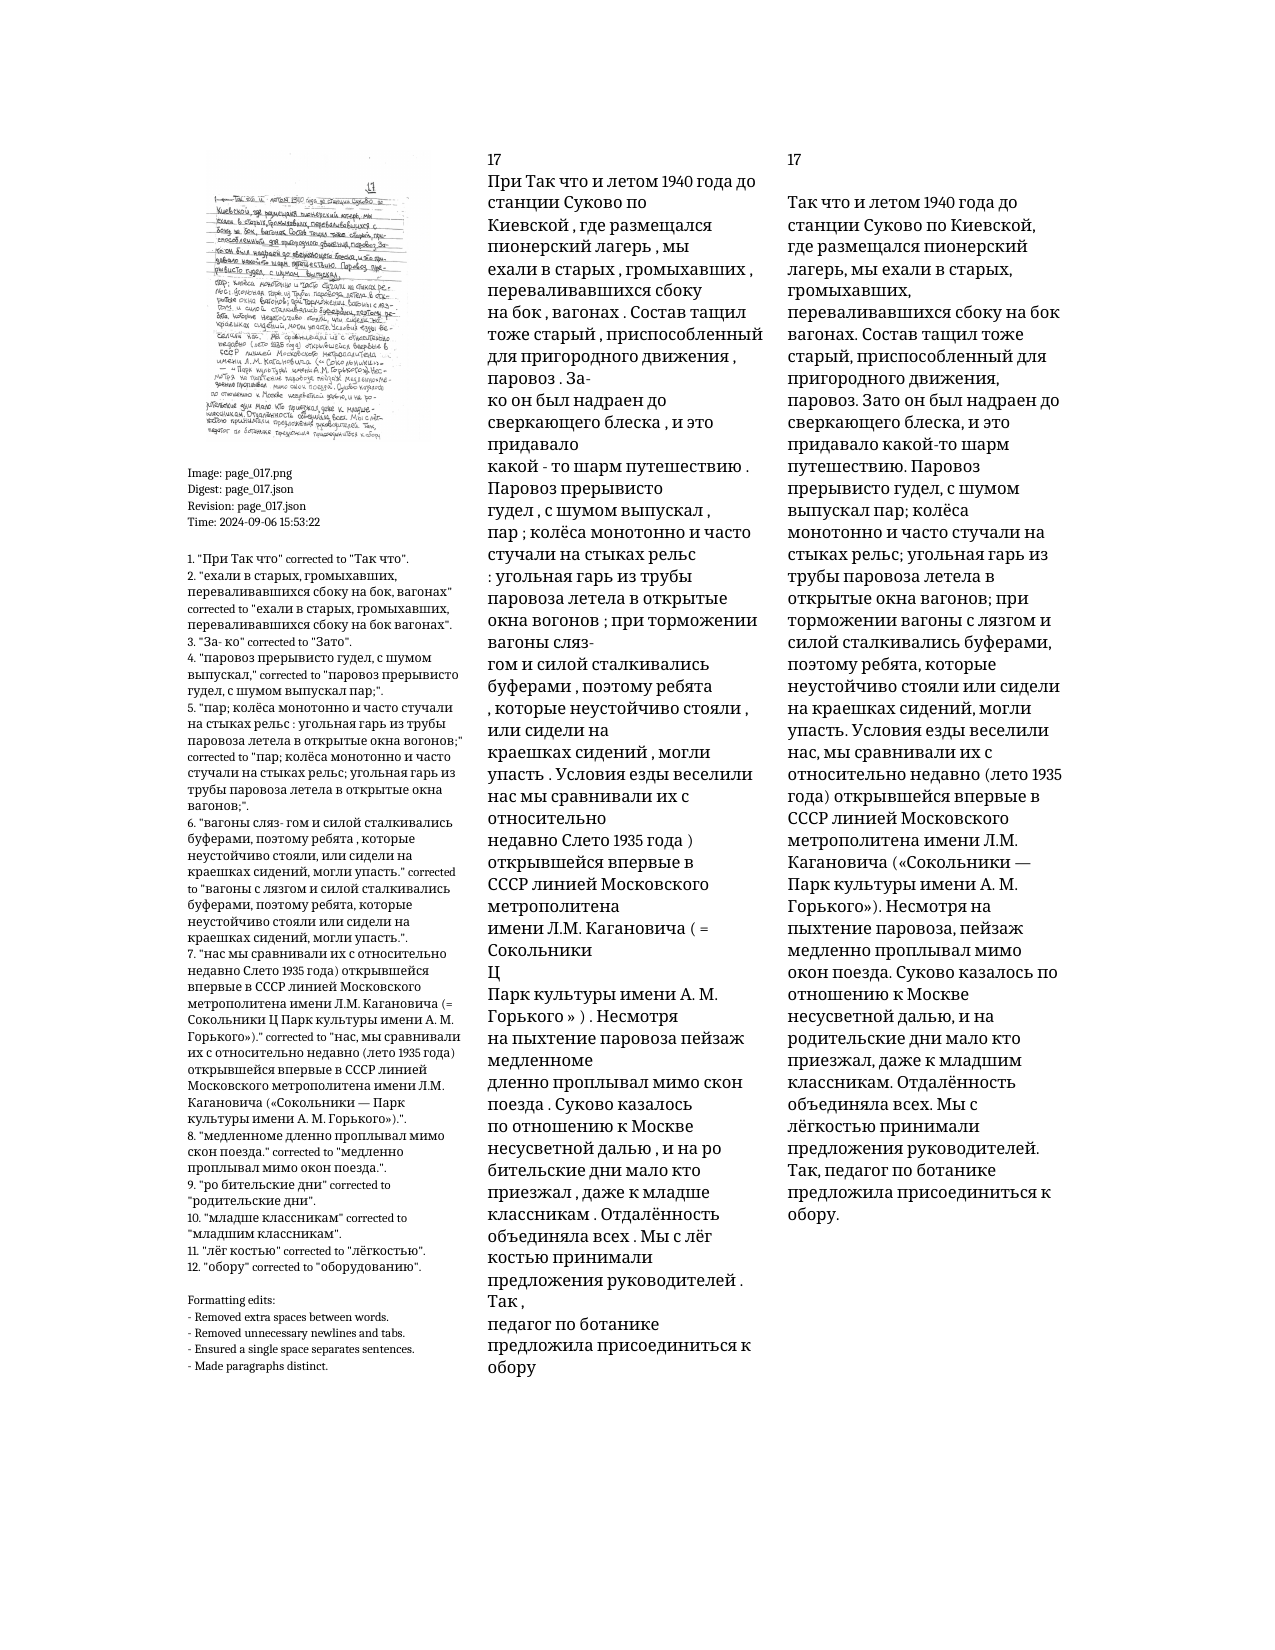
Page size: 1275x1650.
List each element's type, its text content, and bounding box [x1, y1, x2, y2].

picture [206, 150, 432, 442]
table_header 17 При Так что и летом 1940 года до станции Суково по Киевской , где размещался пионерский лагерь , мы ехали в старых , громыхавших , переваливавшихся сбоку на бок , вагонах . Состав тащил тоже старый , приспособленный для пригородного движения , паровоз . За- ко он был надраен до сверкающего блеска , и это придавало какой - то шарм путешествию . Паровоз прерывисто гудел , с шумом выпускал , пар ; колёса монотонно и часто стучали на стыках рельс : угольная гарь из трубы паровоза летела в открытые окна вогонов ; при торможении вагоны сляз- гом и силой сталкивались буферами , поэтому ребята , которые неустойчиво стояли , или сидели на краешках сидений , могли упасть . Условия езды веселили нас мы сравнивали их с относительно недавно Слето 1935 года ) открывшейся впервые в СССР линией Московского метрополитена имени Л.М. Кагановича ( = Сокольники Ц Парк культуры имени А. М. Горького » ) . Несмотря на пыхтение паровоза пейзаж медленноме дленно проплывал мимо скон поезда . Суково казалось по отношению к Москве несусветной далью , и на ро бительские дни мало кто приезжал , даже к младше классникам . Отдалённость объединяла всех . Мы с лёг костью принимали предложения руководителей . Так , педагог по ботанике предложила присоединиться к обору [476, 150, 776, 1500]
table_header 17 Так что и летом 1940 года до станции Суково по Киевской, где размещался пионерский лагерь, мы ехали в старых, громыхавших, переваливавшихся сбоку на бок вагонах. Состав тащил тоже старый, приспособленный для пригородного движения, паровоз. Зато он был надраен до сверкающего блеска, и это придавало какой-то шарм путешествию. Паровоз прерывисто гудел, с шумом выпускал пар; колёса монотонно и часто стучали на стыках рельс; угольная гарь из трубы паровоза летела в открытые окна вагонов; при торможении вагоны с лязгом и силой сталкивались буферами, поэтому ребята, которые неустойчиво стояли или сидели на краешках сидений, могли упасть. Условия езды веселили нас, мы сравнивали их с относительно недавно (лето 1935 года) открывшейся впервые в СССР линией Московского метрополитена имени Л.М. Кагановича («Сокольники — Парк культуры имени А. М. Горького»). Несмотря на пыхтение паровоза, пейзаж медленно проплывал мимо окон поезда. Суково казалось по отношению к Москве несусветной далью, и на родительские дни мало кто приезжал, даже к младшим классникам. Отдалённость объединяла всех. Мы с лёгкостью принимали предложения руководителей. Так, педагог по ботанике предложила присоединиться к обору. [776, 150, 1076, 1500]
table_header Image: page_017.png Digest: page_017.json Revision: page_017.json Time: 2024-09-06 15:53:22 1. "При Так что" corrected to "Так что". 2. "ехали в старых, громыхавших, переваливавшихся сбоку на бок, вагонах" corrected to "ехали в старых, громыхавших, переваливавшихся сбоку на бок вагонах". 3. "За- ко" corrected to "Зато". 4. "паровоз прерывисто гудел, с шумом выпускал," corrected to "паровоз прерывисто гудел, с шумом выпускал пар;". 5. "пар; колёса монотонно и часто стучали на стыках рельс : угольная гарь из трубы паровоза летела в открытые окна вогонов;" corrected to "пар; колёса монотонно и часто стучали на стыках рельс; угольная гарь из трубы паровоза летела в открытые окна вагонов;". 6. "вагоны сляз- гом и силой сталкивались буферами, поэтому ребята , которые неустойчиво стояли, или сидели на краешках сидений, могли упасть." corrected to "вагоны с лязгом и силой сталкивались буферами, поэтому ребята, которые неустойчиво стояли или сидели на краешках сидений, могли упасть.". 7. "нас мы сравнивали их с относительно недавно Слето 1935 года) открывшейся впервые в СССР линией Московского метрополитена имени Л.М. Кагановича (= Сокольники Ц Парк культуры имени А. М. Горького»)." corrected to "нас, мы сравнивали их с относительно недавно (лето 1935 года) открывшейся впервые в СССР линией Московского метрополитена имени Л.М. Кагановича («Сокольники — Парк культуры имени А. М. Горького»).". 8. "медленноме дленно проплывал мимо скон поезда." corrected to "медленно проплывал мимо окон поезда.". 9. "ро бительские дни" corrected to "родительские дни". 10. "младше классникам" corrected to "младшим классникам". 11. "лёг костью" corrected to "лёгкостью". 12. "обору" corrected to "оборудованию". Formatting edits: - Removed extra spaces between words. - Removed unnecessary newlines and tabs. - Ensured a single space separates sentences. - Made paragraphs distinct. [176, 150, 476, 1500]
